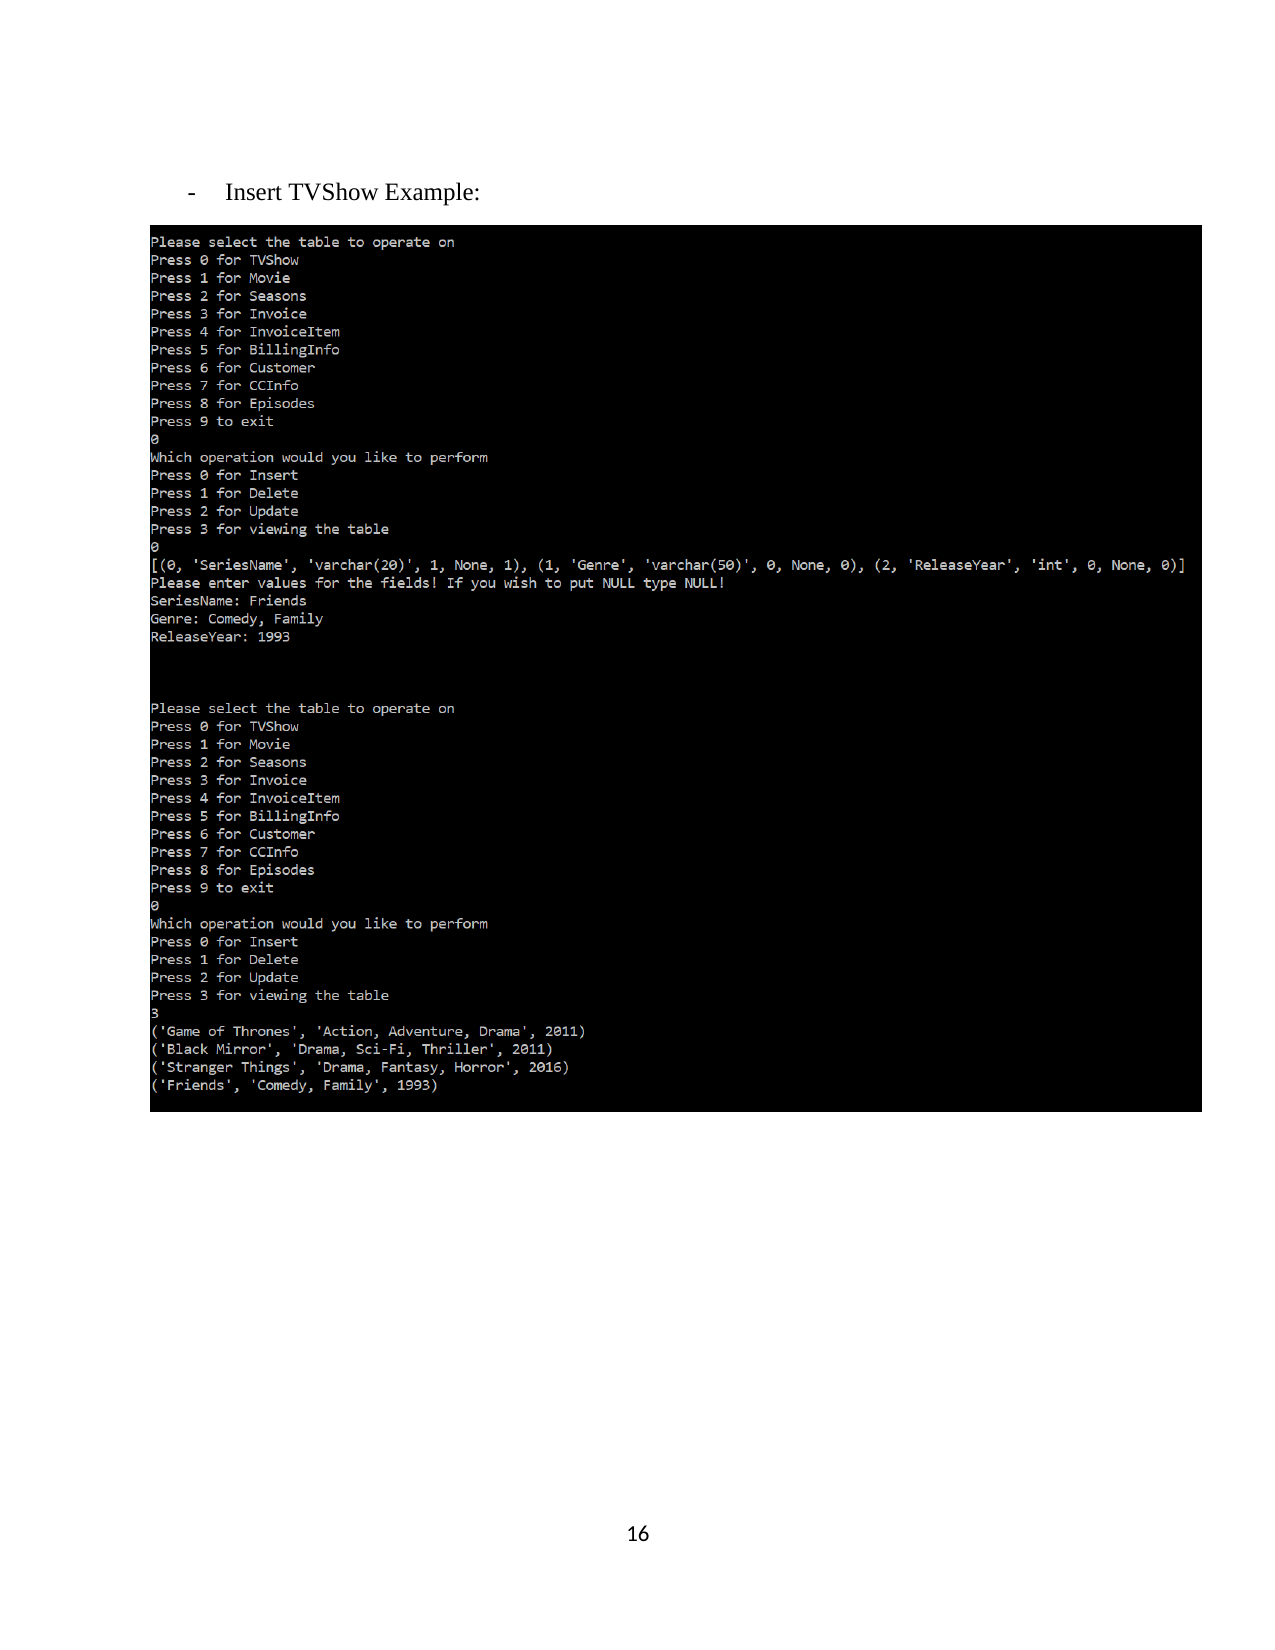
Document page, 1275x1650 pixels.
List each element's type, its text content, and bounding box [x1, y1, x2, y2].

picture [150, 225, 1202, 1112]
list Insert TVShow Example: [187, 177, 1125, 206]
